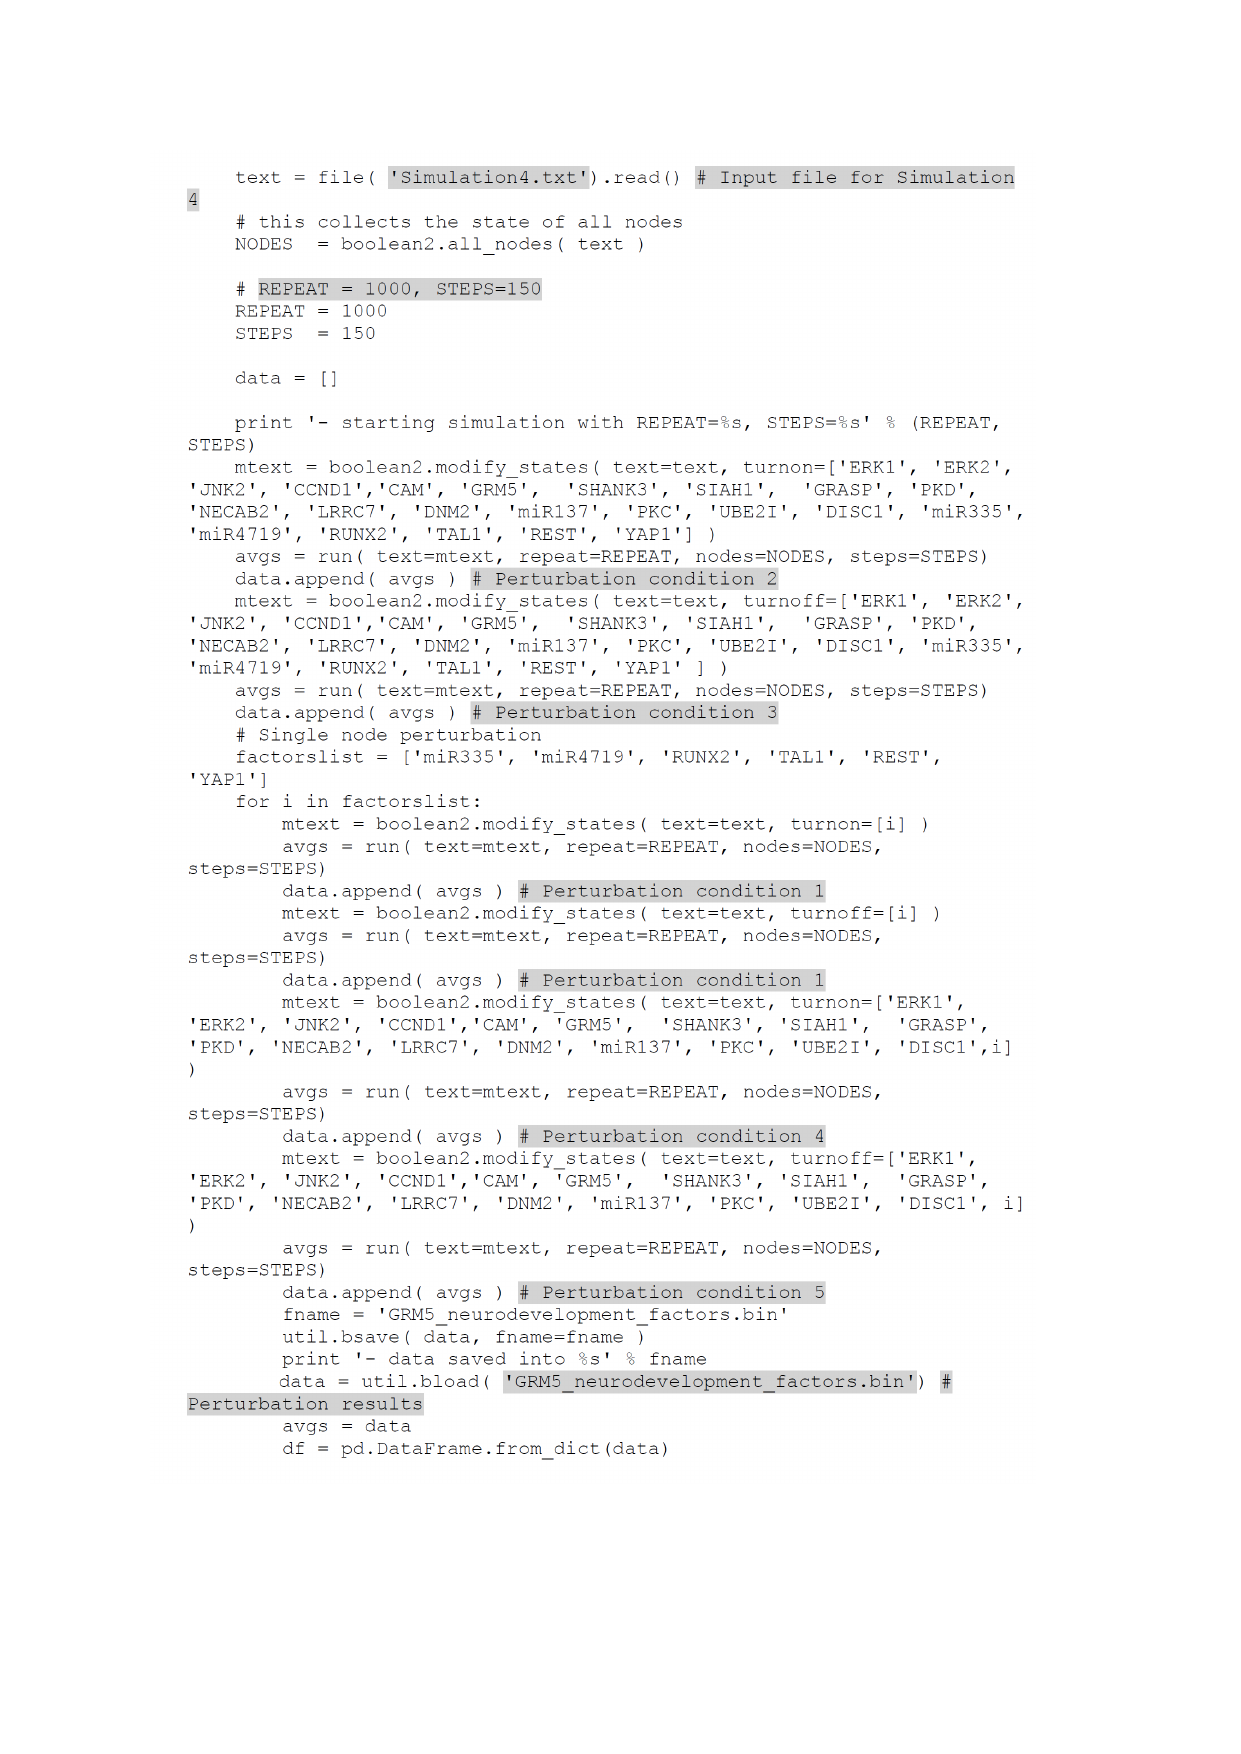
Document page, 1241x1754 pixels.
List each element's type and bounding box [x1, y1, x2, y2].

picture [150, 150, 1037, 1484]
